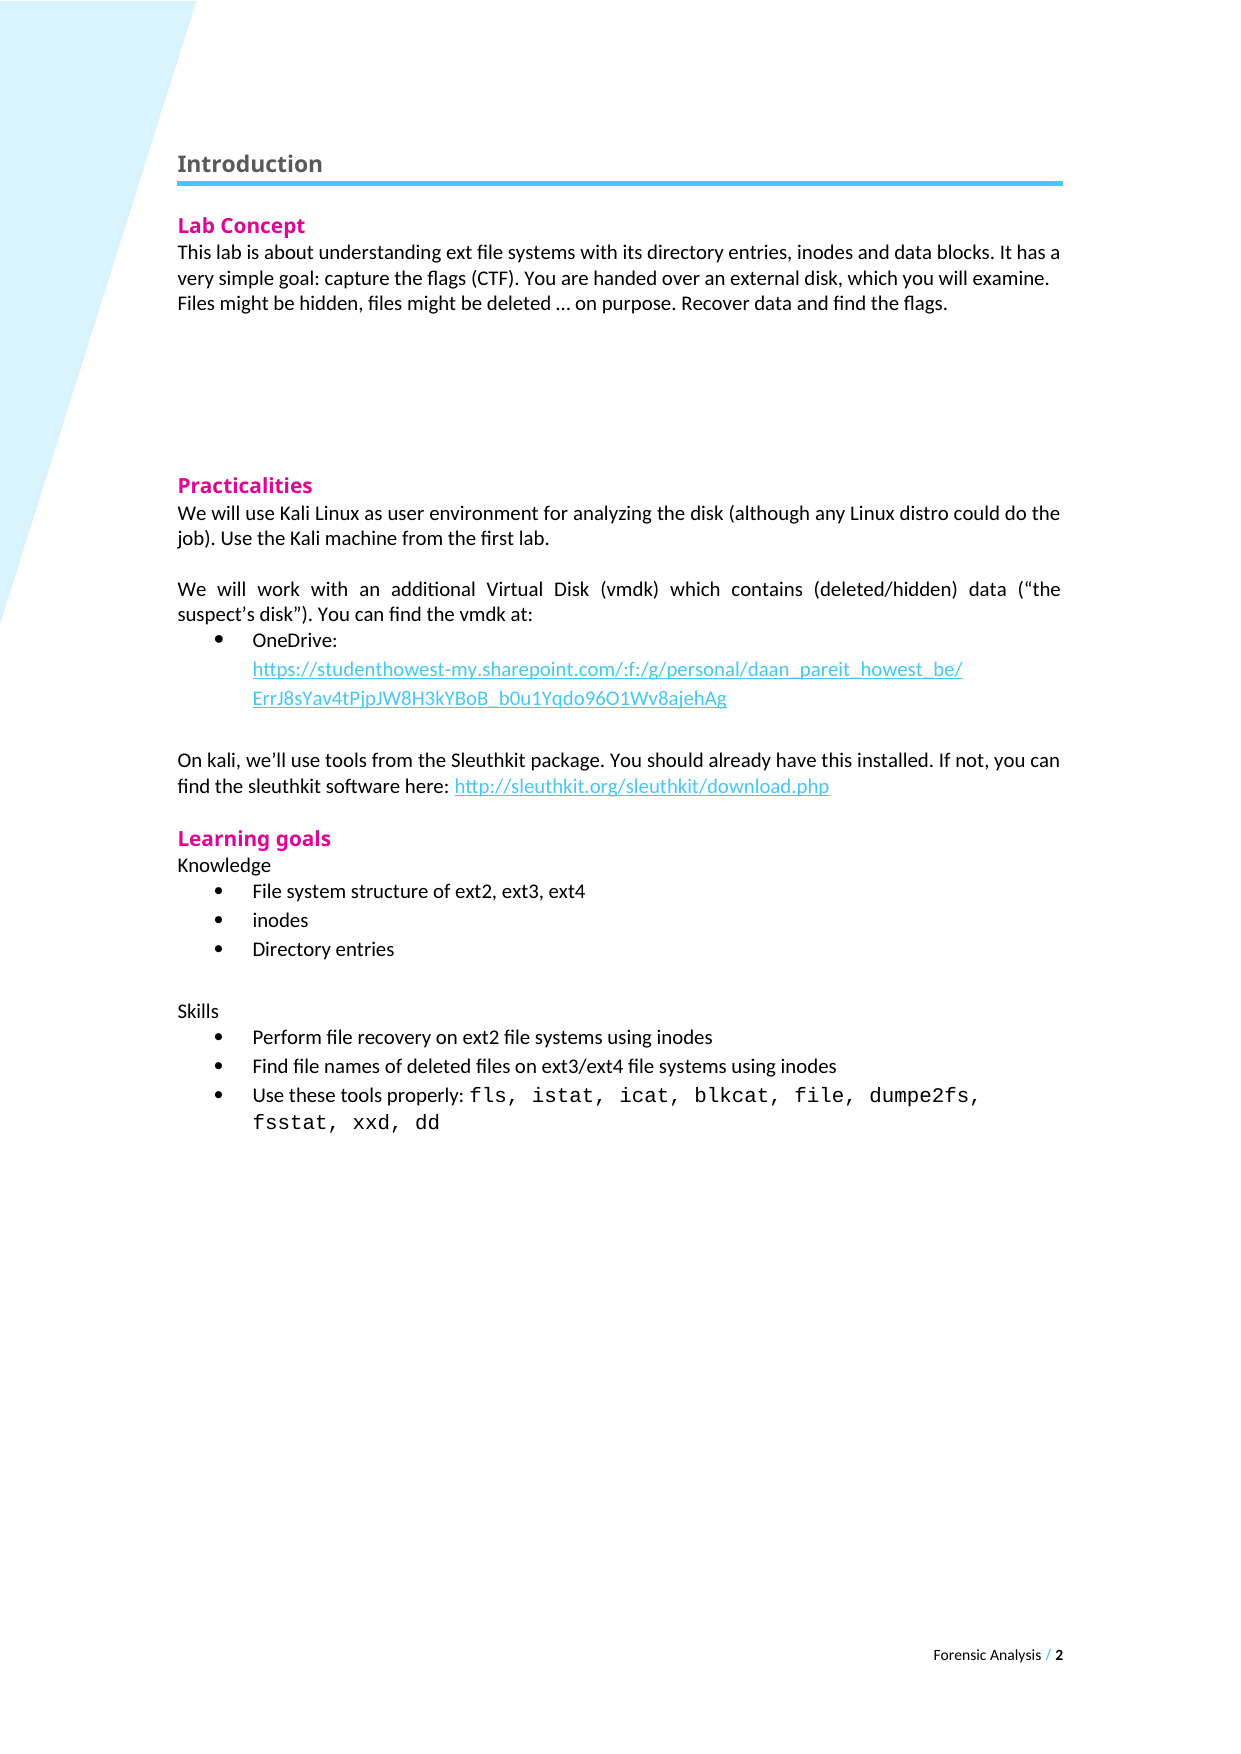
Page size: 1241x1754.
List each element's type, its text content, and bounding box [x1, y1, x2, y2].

text Knowledge [177, 852, 1063, 878]
list Directory entries [215, 936, 1063, 962]
text We will use Kali Linux as user environment for analyzing the disk (although any Linux distro could do the job). Use the Kali machine from the first lab. [177, 500, 1063, 551]
subtitle Introduction [177, 148, 1063, 181]
list inodes [215, 907, 1063, 932]
text This lab is about understanding ext file systems with its directory entries, inodes and data blocks. It has a very simple goal: capture the flags (CTF). You are handed over an external disk, which you will examine. Files might be hidden, files might be deleted … on purpose. Recover data and find the flags. [177, 239, 1063, 316]
list OneDrive: https://studenthowest-my.sharepoint.com/:f:/g/personal/daan_pareit_howest_be/ErrJ8sYav4tPjpJW8H3kYBoB_b0u1Yqdo96O1Wv8ajehAg [215, 627, 1063, 711]
subtitle Learning goals [177, 824, 1063, 852]
subtitle Lab Concept [177, 211, 1063, 239]
list Find file names of deleted files on ext3/ext4 file systems using inodes [215, 1053, 1063, 1079]
subtitle Practicalities [177, 471, 1063, 500]
picture [0, 1, 1179, 1239]
list Perform file recovery on ext2 file systems using inodes [215, 1024, 1063, 1049]
text On kali, we’ll use tools from the Sleuthkit package. You should already have this installed. If not, you can find the sleuthkit software here: http://sleuthkit.org/sleuthkit/download.php [177, 748, 1063, 798]
list File system structure of ext2, ext3, ext4 [215, 878, 1063, 903]
text We will work with an additional Virtual Disk (vmdk) which contains (deleted/hidden) data (“the suspect’s disk”). You can find the vmdk at: [177, 576, 1063, 627]
text Skills [177, 999, 1063, 1024]
list Use these tools properly: fls, istat, icat, blkcat, file, dumpe2fs, fsstat, xxd, dd [215, 1082, 1063, 1136]
